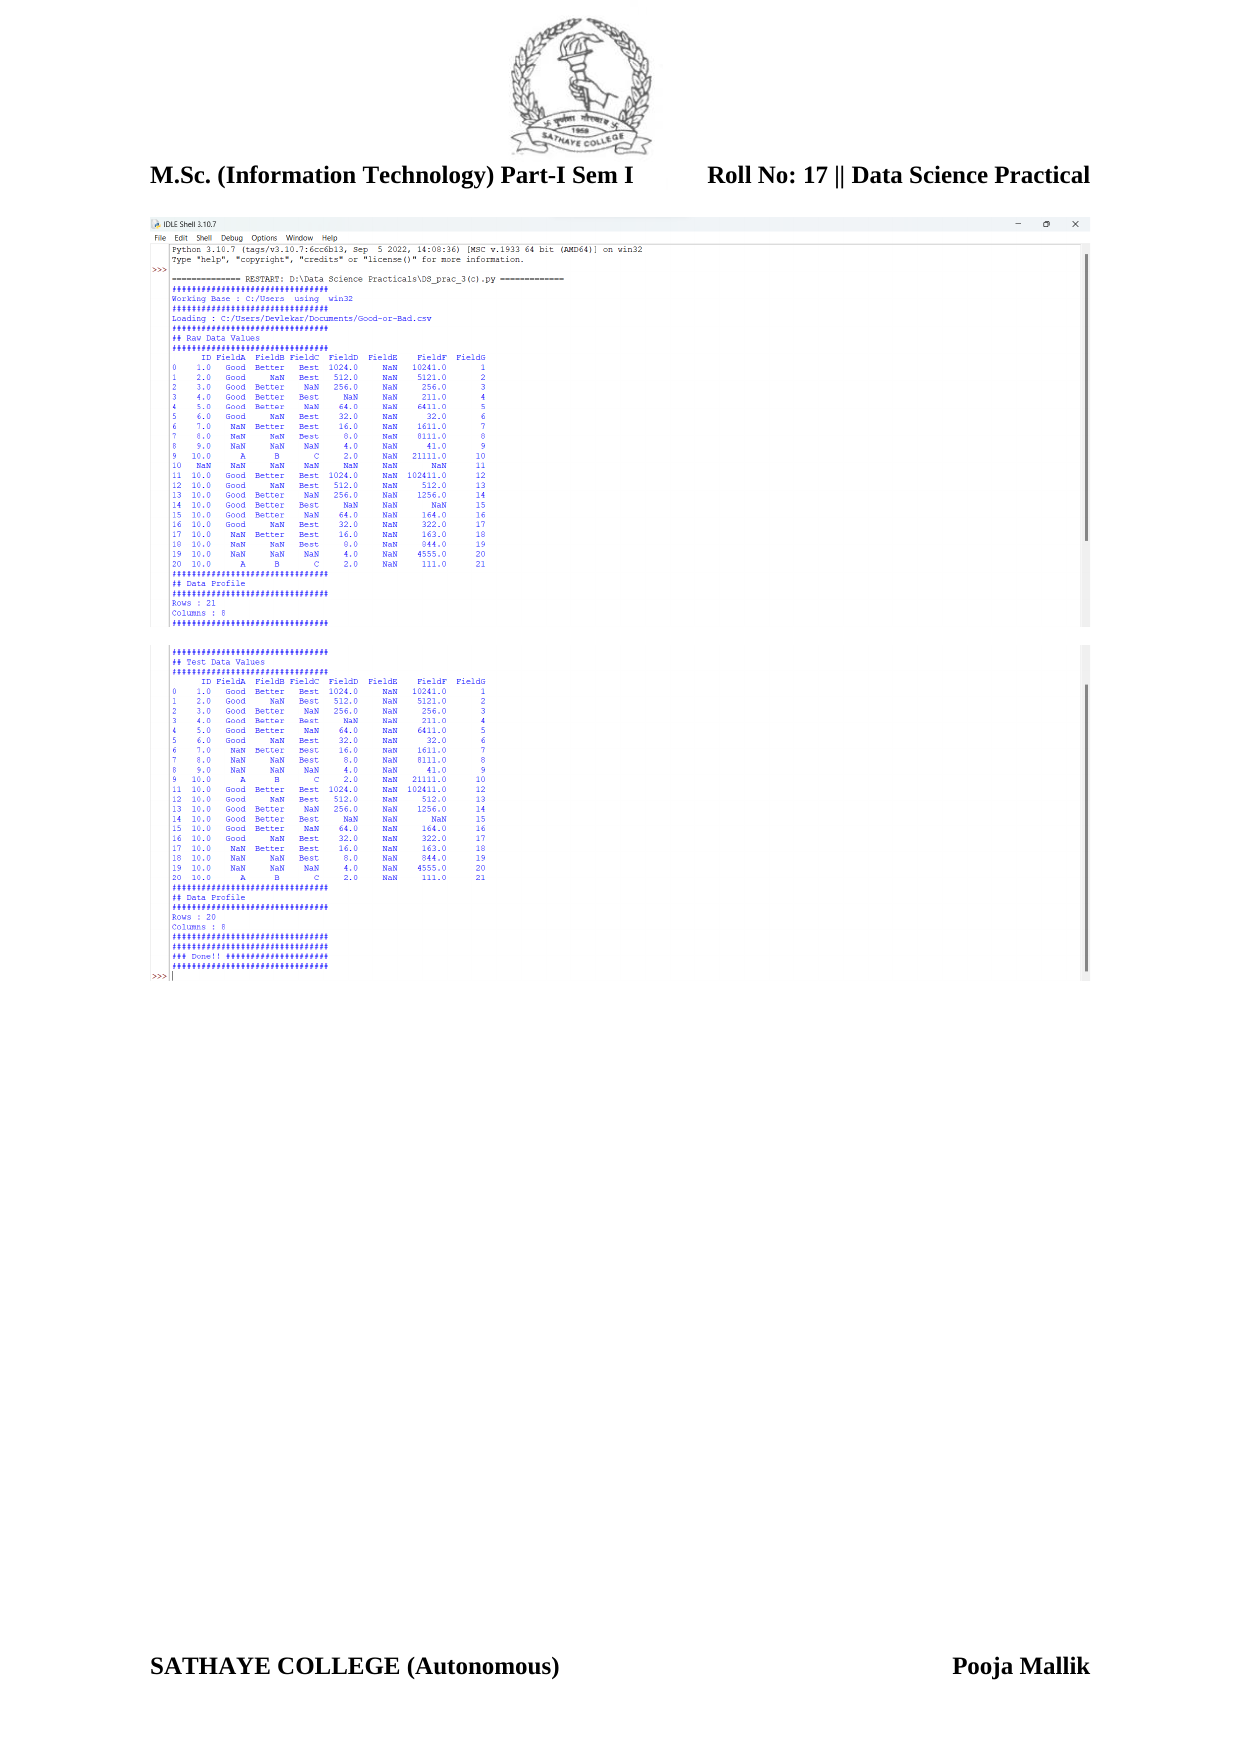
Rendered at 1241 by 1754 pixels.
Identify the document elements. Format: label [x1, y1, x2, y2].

picture [150, 217, 1091, 627]
picture [508, 0, 668, 190]
picture [150, 645, 1091, 981]
